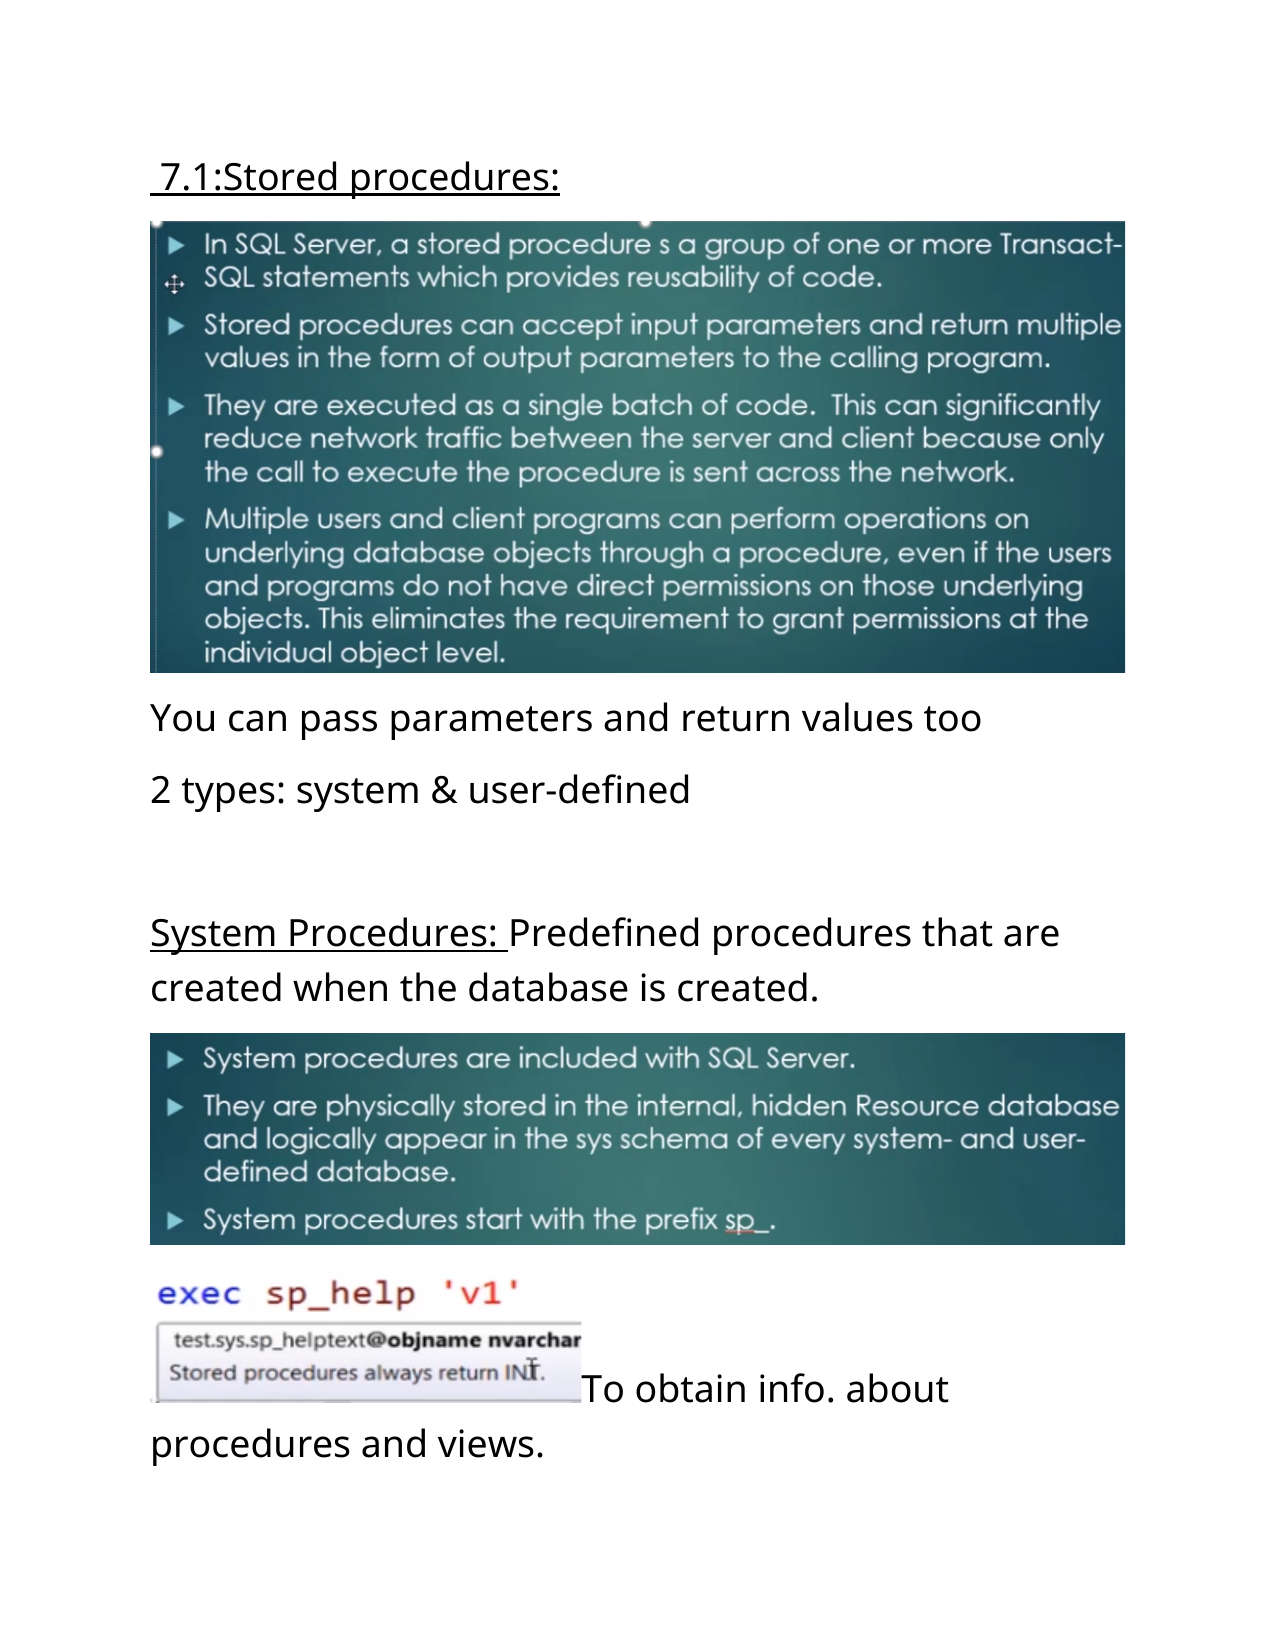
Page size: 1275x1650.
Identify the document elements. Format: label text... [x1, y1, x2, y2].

text 7.1:Stored procedures: [150, 150, 1125, 201]
text You can pass parameters and return values too [150, 691, 1125, 742]
picture [150, 1033, 1125, 1245]
picture [150, 221, 1125, 673]
text System Procedures: Predefined procedures that are created when the database is created. [150, 906, 1125, 1013]
text 2 types: system & user-defined [150, 763, 1125, 814]
picture [150, 1263, 582, 1403]
